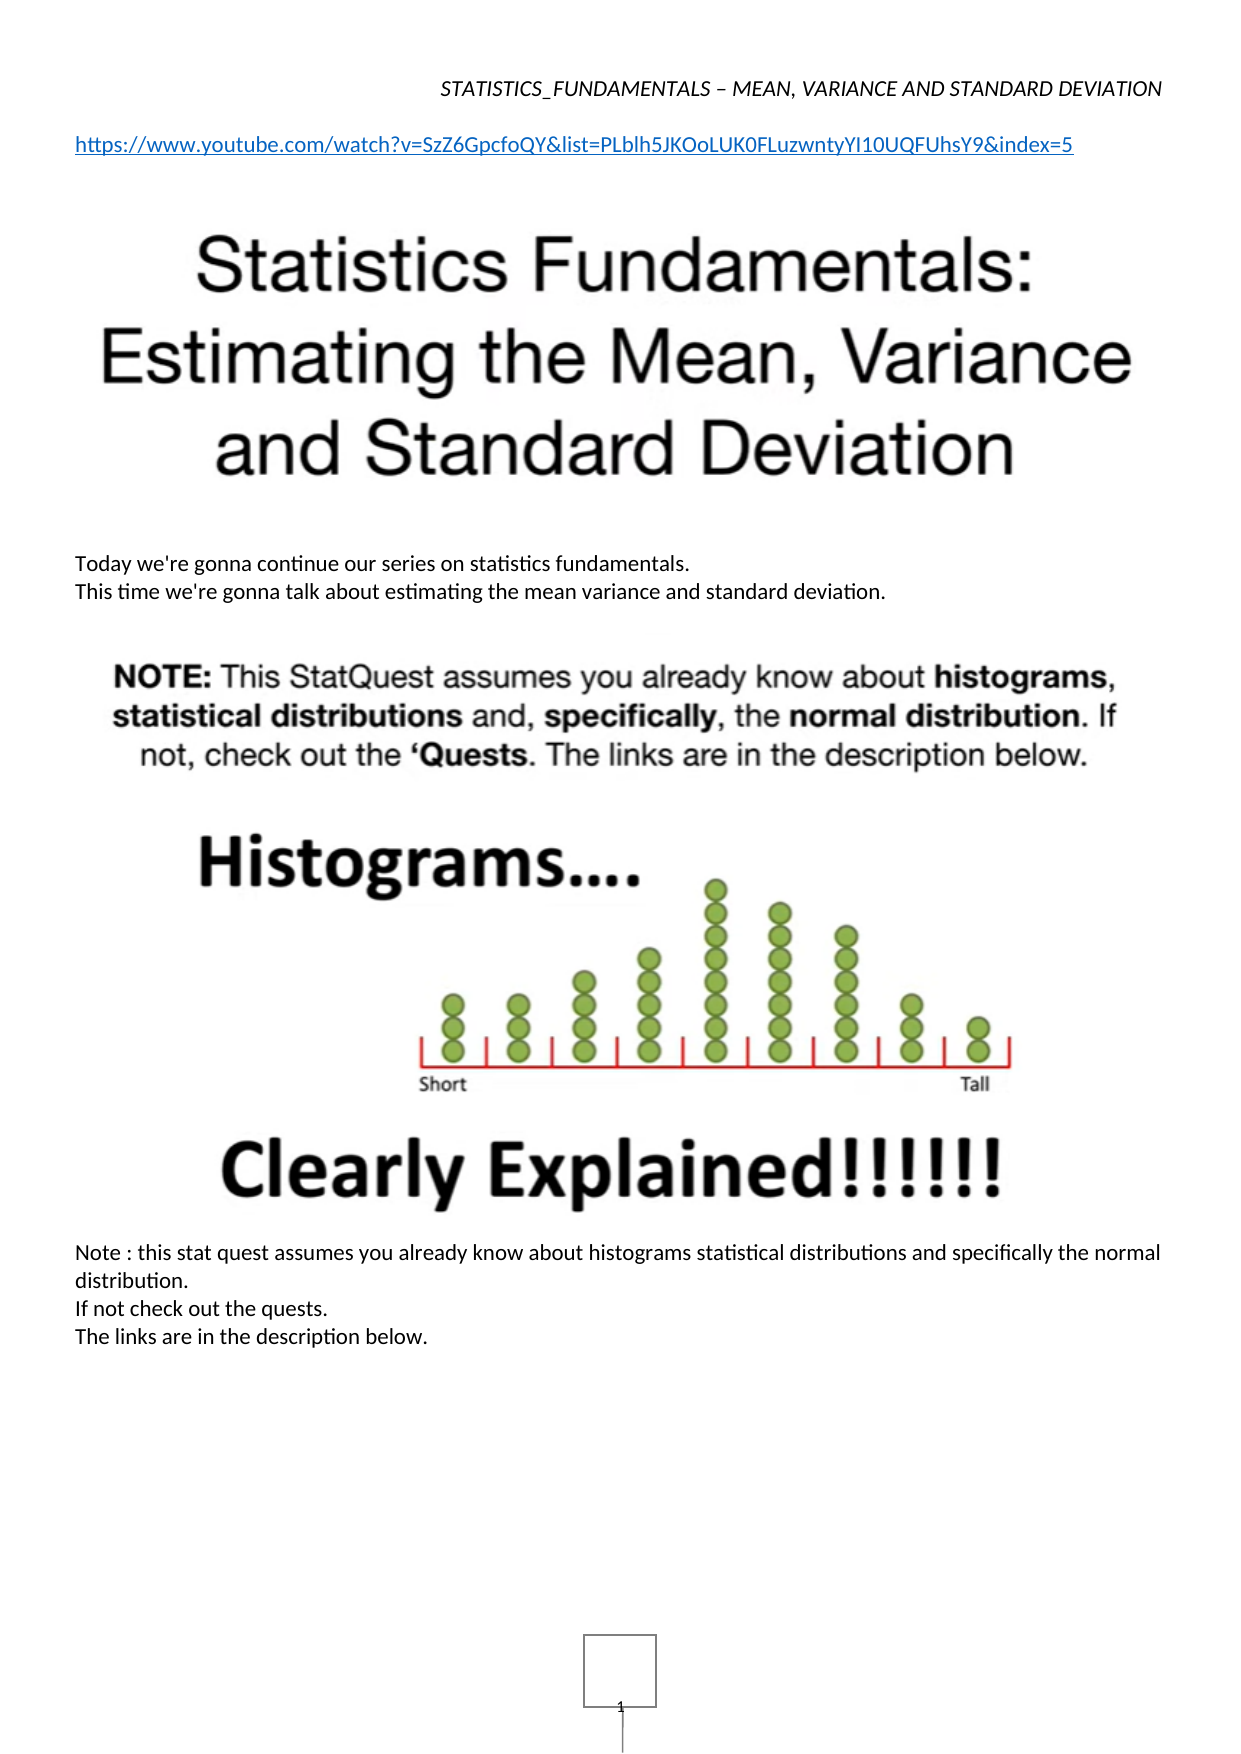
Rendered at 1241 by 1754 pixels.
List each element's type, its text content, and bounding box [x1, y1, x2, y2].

text The links are in the description below. [75, 1322, 1165, 1350]
text If not check out the quests. [75, 1294, 1165, 1322]
text Note : this stat quest assumes you already know about histograms statistical distributions and specifically the normal distribution. [75, 1239, 1165, 1294]
text This time we're gonna talk about estimating the mean variance and standard deviation. [75, 577, 1165, 605]
picture [75, 633, 1166, 1239]
picture [75, 185, 1166, 550]
text https://www.youtube.com/watch?v=SzZ6GpcfoQY&list=PLblh5JKOoLUK0FLuzwntyYI10UQFUhsY9&index=5 [75, 130, 1165, 158]
text Today we're gonna continue our series on statistics fundamentals. [75, 550, 1165, 577]
